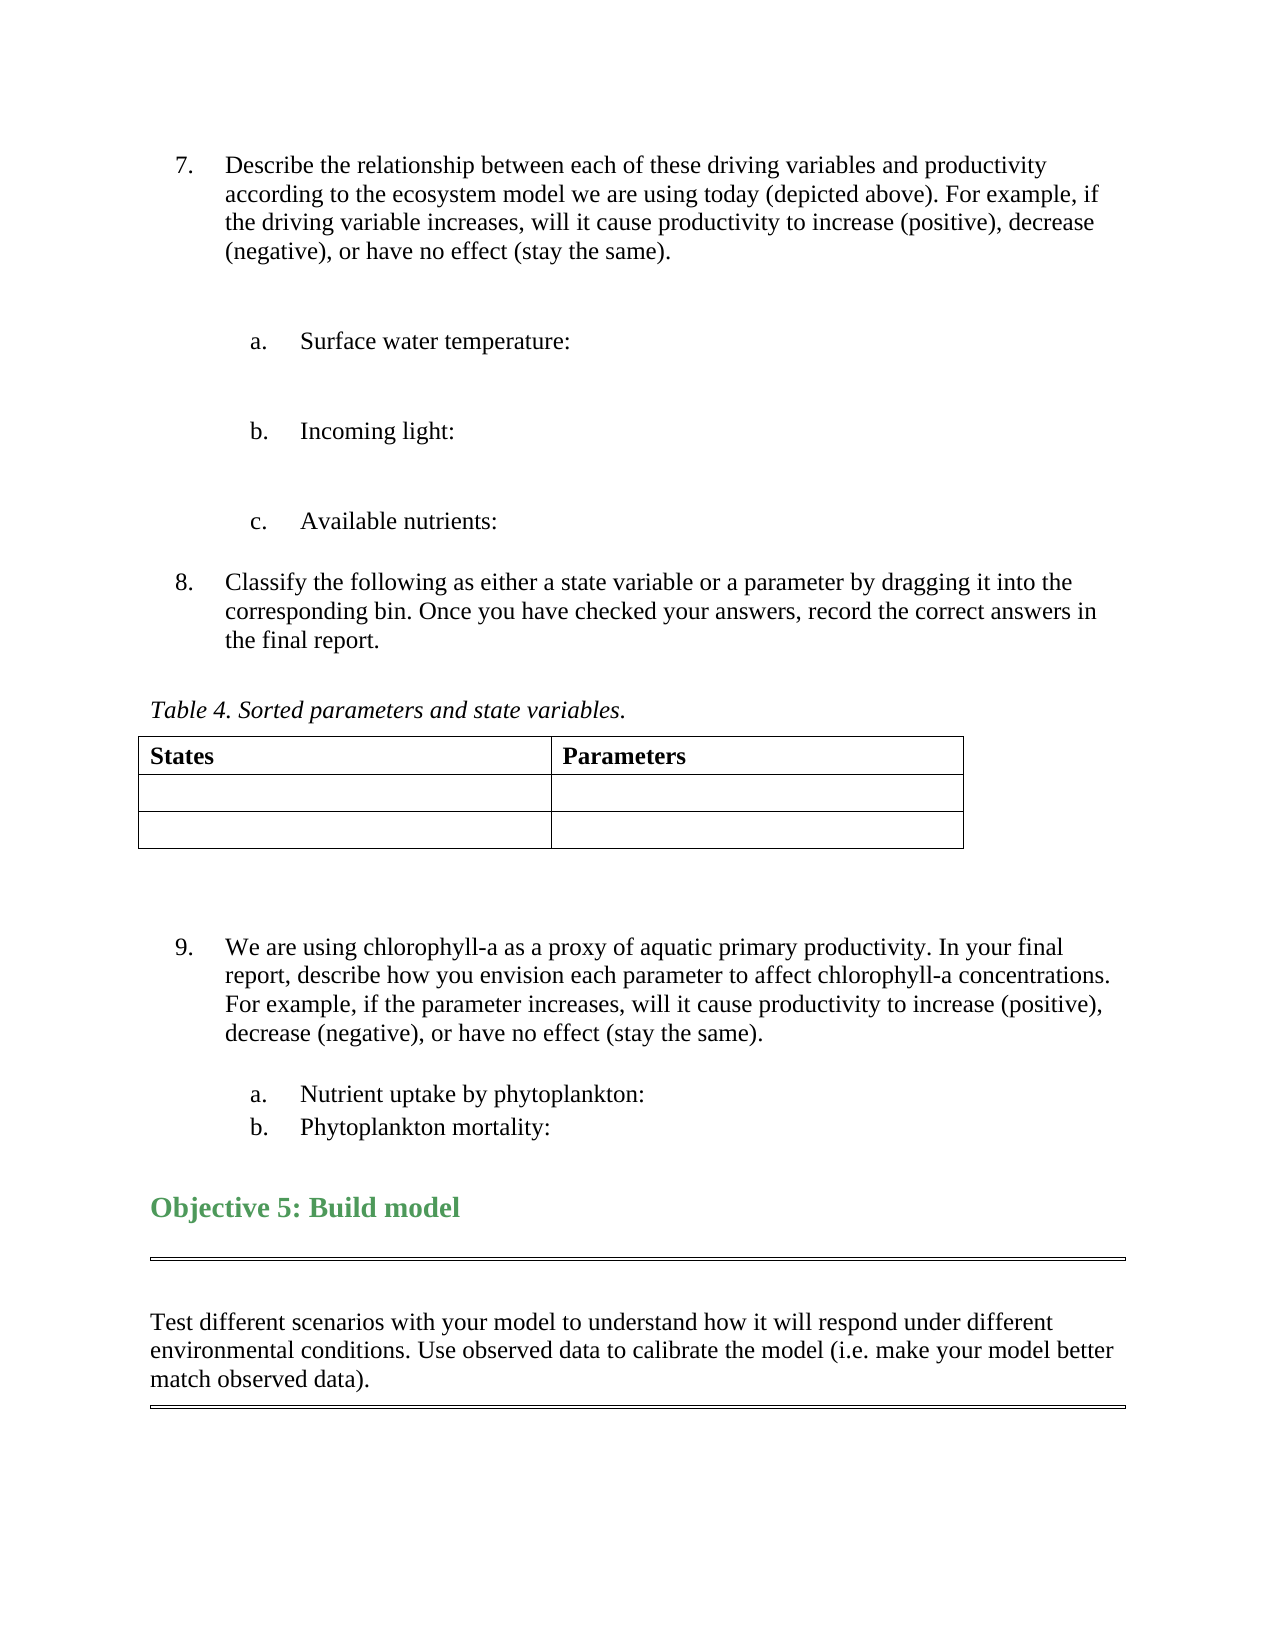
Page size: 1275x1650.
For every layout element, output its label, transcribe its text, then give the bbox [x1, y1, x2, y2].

list Classify the following as either a state variable or a parameter by dragging it into the corresponding bin. Once you have checked your answers, record the correct answers in the final report. [175, 567, 1125, 682]
list Phytoplankton mortality: [250, 1112, 1125, 1169]
table_cell [552, 812, 963, 848]
list We are using chlorophyll-a as a proxy of aquatic primary productivity. In your final report, describe how you envision each parameter to affect chlorophyll-a concentrations. For example, if the parameter increases, will it cause productivity to increase (positive), decrease (negative), or have no effect (stay the same). [175, 932, 1125, 1075]
list Incoming light: [250, 416, 1125, 502]
text Test different scenarios with your model to understand how it will respond under different environmental conditions. Use observed data to calibrate the model (i.e. make your model better match observed data). [150, 1307, 1125, 1393]
list Available nutrients: [250, 506, 1125, 564]
table_header States [139, 737, 551, 773]
table_cell [139, 775, 551, 811]
table_cell [552, 775, 963, 811]
list Surface water temperature: [250, 326, 1125, 412]
table_cell [139, 812, 551, 848]
table_header Parameters [552, 737, 963, 773]
list Describe the relationship between each of these driving variables and productivity according to the ecosystem model we are using today (depicted above). For example, if the driving variable increases, will it cause productivity to increase (positive), decrease (negative), or have no effect (stay the same). [175, 150, 1125, 322]
list Nutrient uptake by phytoplankton: [250, 1079, 1125, 1108]
text Table 4. Sorted parameters and state variables. [150, 695, 1125, 724]
subtitle Objective 5: Build model [150, 1190, 1125, 1257]
